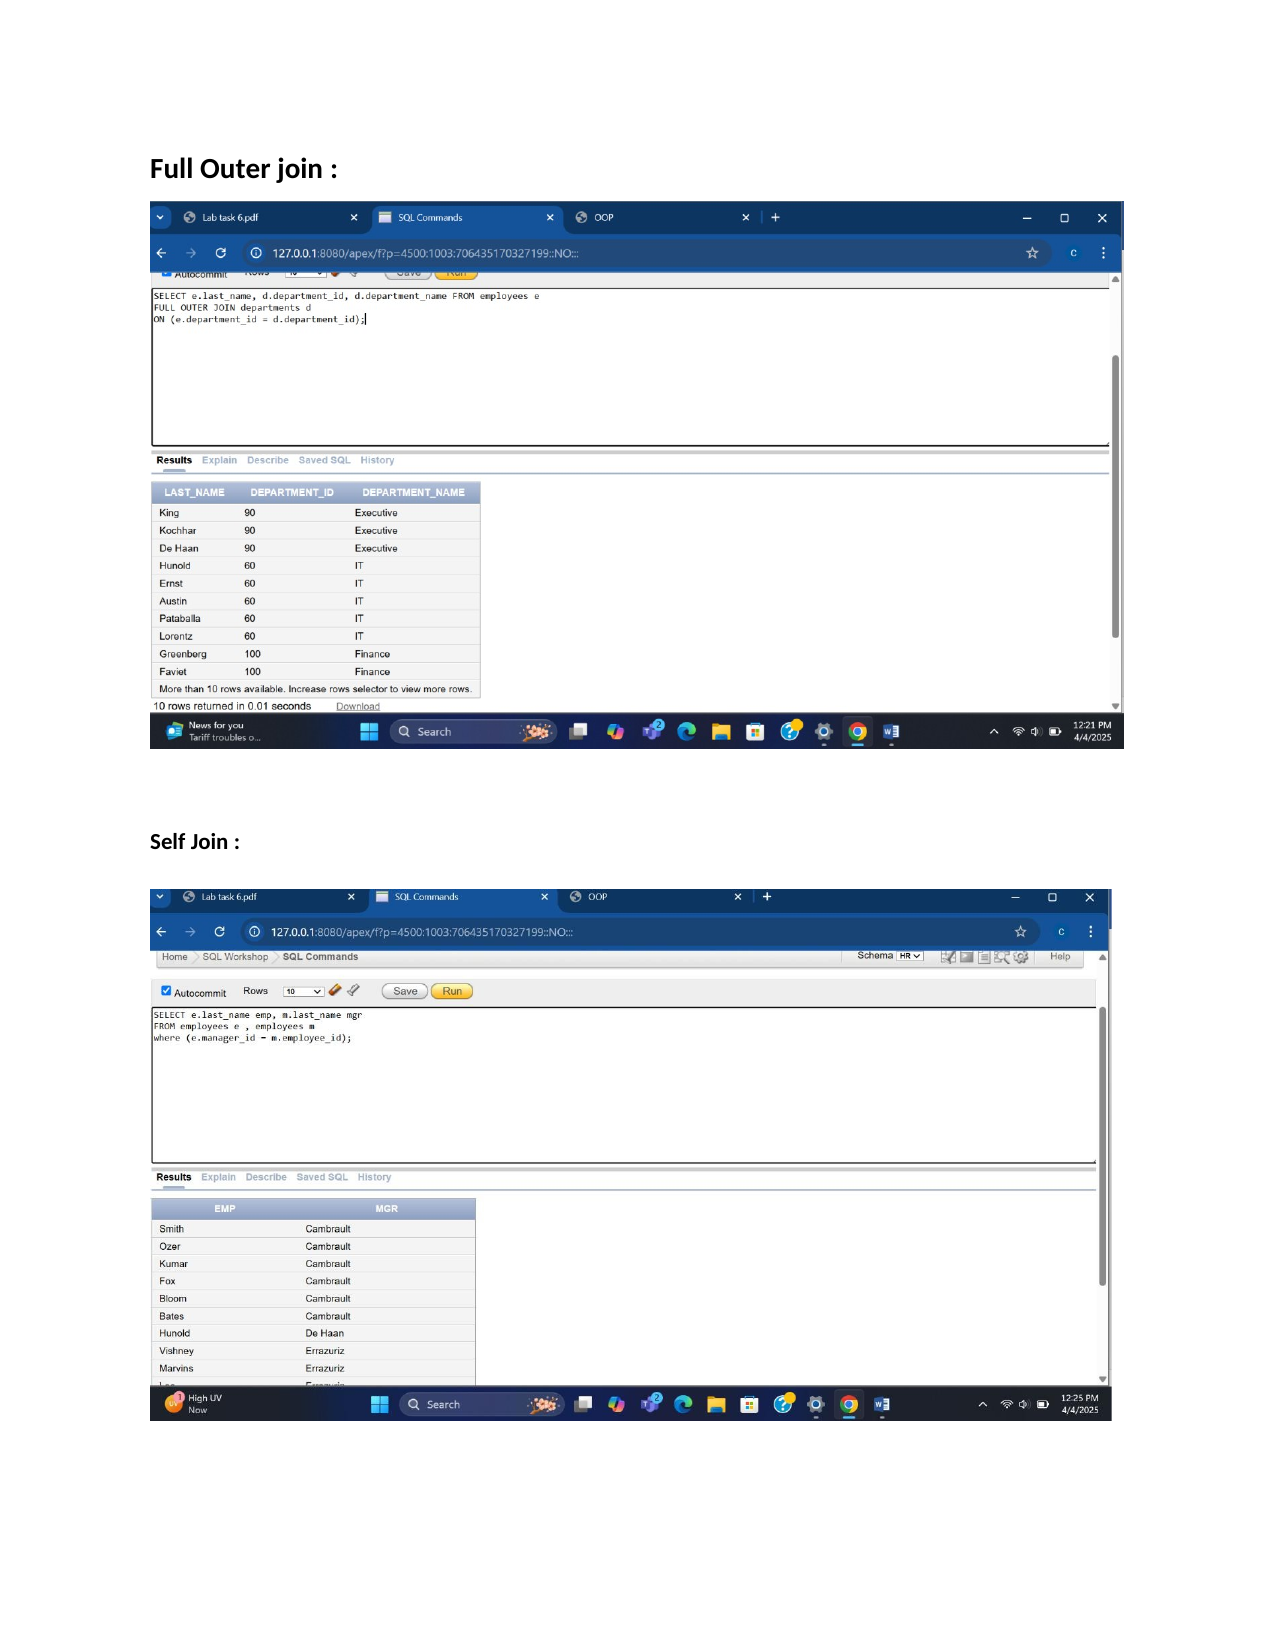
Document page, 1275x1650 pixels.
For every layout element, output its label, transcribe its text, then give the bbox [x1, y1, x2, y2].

text Full Outer join : [150, 150, 1200, 186]
picture [150, 201, 1124, 749]
picture [150, 889, 1112, 1421]
text Self Join : [150, 827, 1200, 855]
